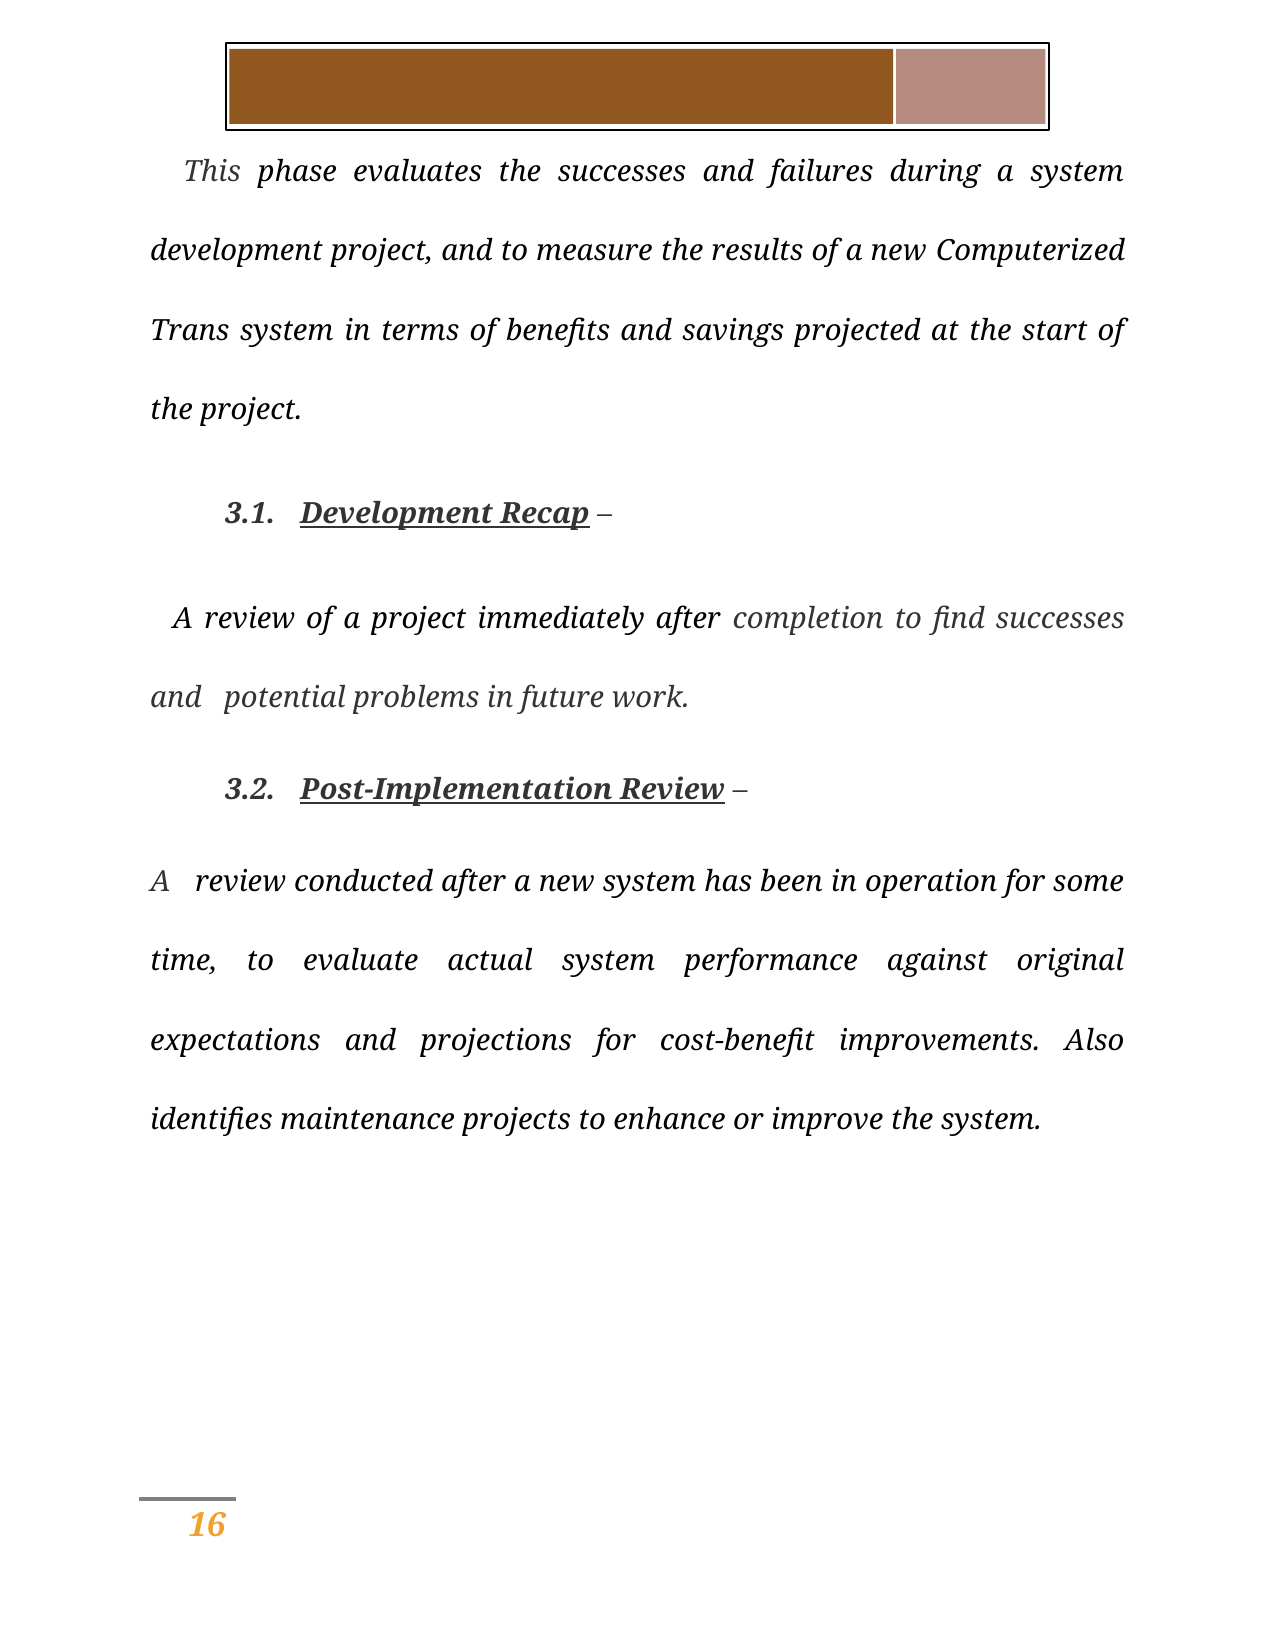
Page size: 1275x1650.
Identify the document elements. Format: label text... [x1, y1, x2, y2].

text A review of a project immediately after completion to find successes and potential problems in future work. [150, 597, 1125, 716]
text A review conducted after a new system has been in operation for some time, to evaluate actual system performance against original expectations and projections for cost-benefit improvements. Also identifies maintenance projects to enhance or improve the system. [150, 860, 1125, 1138]
list Development Recap – [225, 492, 1125, 532]
text This phase evaluates the successes and failures during a system development project, and to measure the results of a new Computerized Trans system in terms of benefits and savings projected at the start of the project. [150, 150, 1125, 428]
list Post-Implementation Review – [225, 768, 1125, 808]
